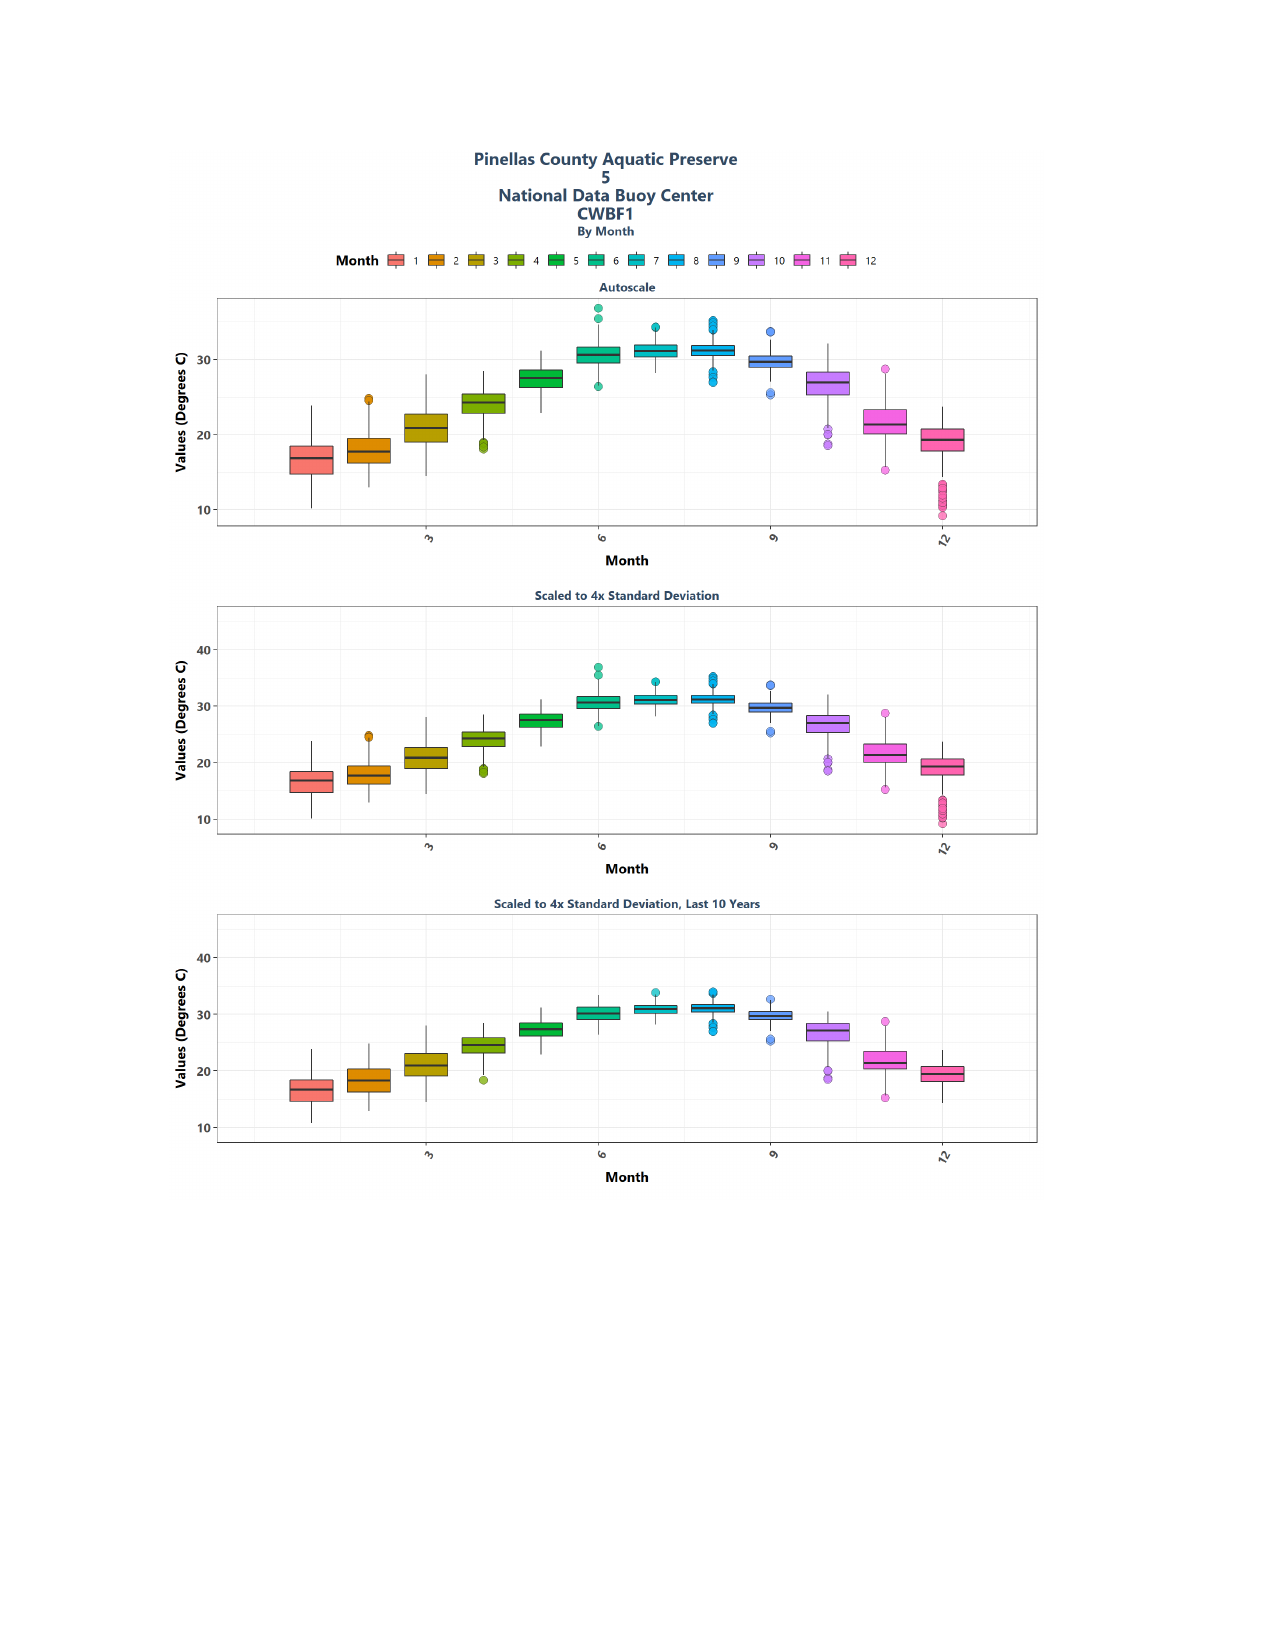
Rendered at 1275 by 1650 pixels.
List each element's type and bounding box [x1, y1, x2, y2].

picture [168, 150, 1044, 1200]
